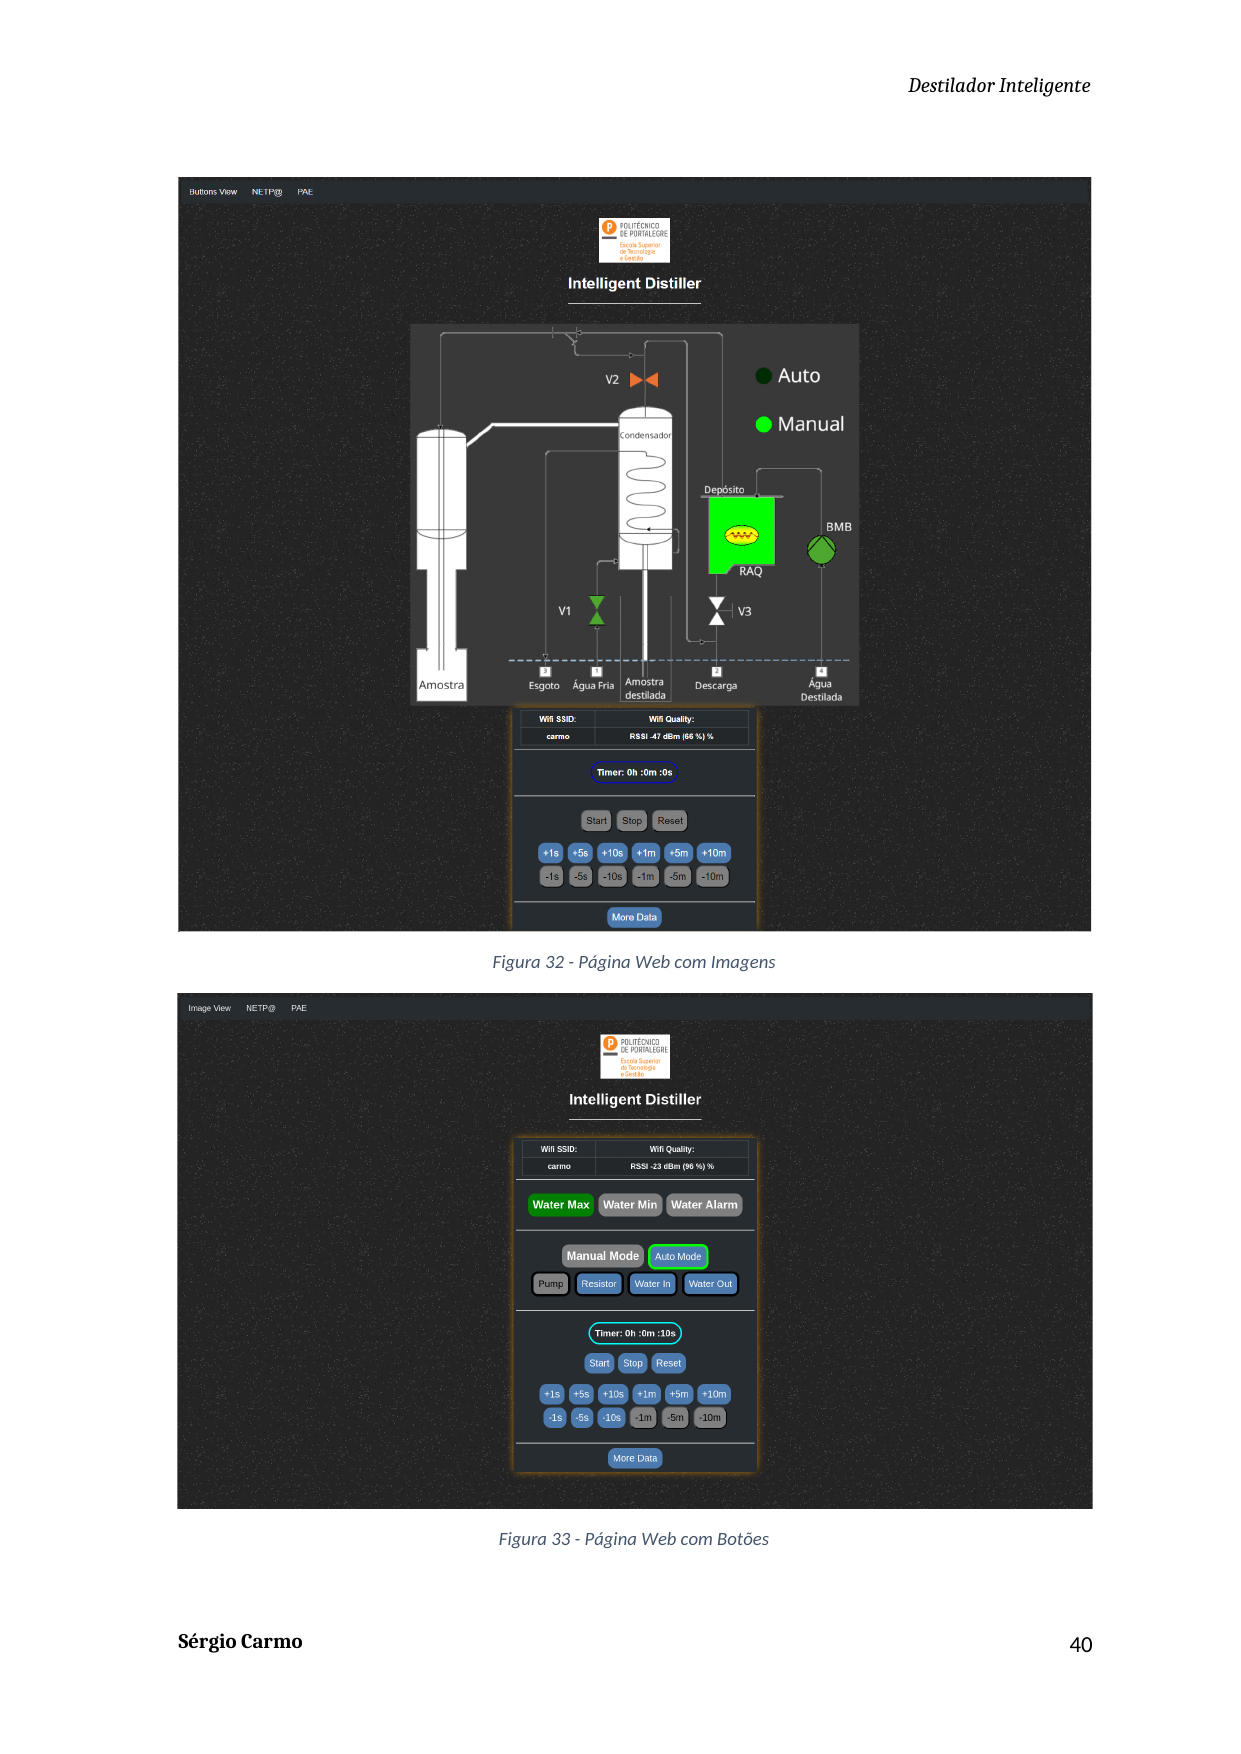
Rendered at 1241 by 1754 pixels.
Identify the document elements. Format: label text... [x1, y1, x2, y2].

picture [177, 993, 1093, 1509]
text Figura 32 - Página Web com Imagens [177, 950, 1092, 973]
picture [178, 177, 1092, 932]
text Figura 33 - Página Web com Botões [177, 1527, 1092, 1550]
